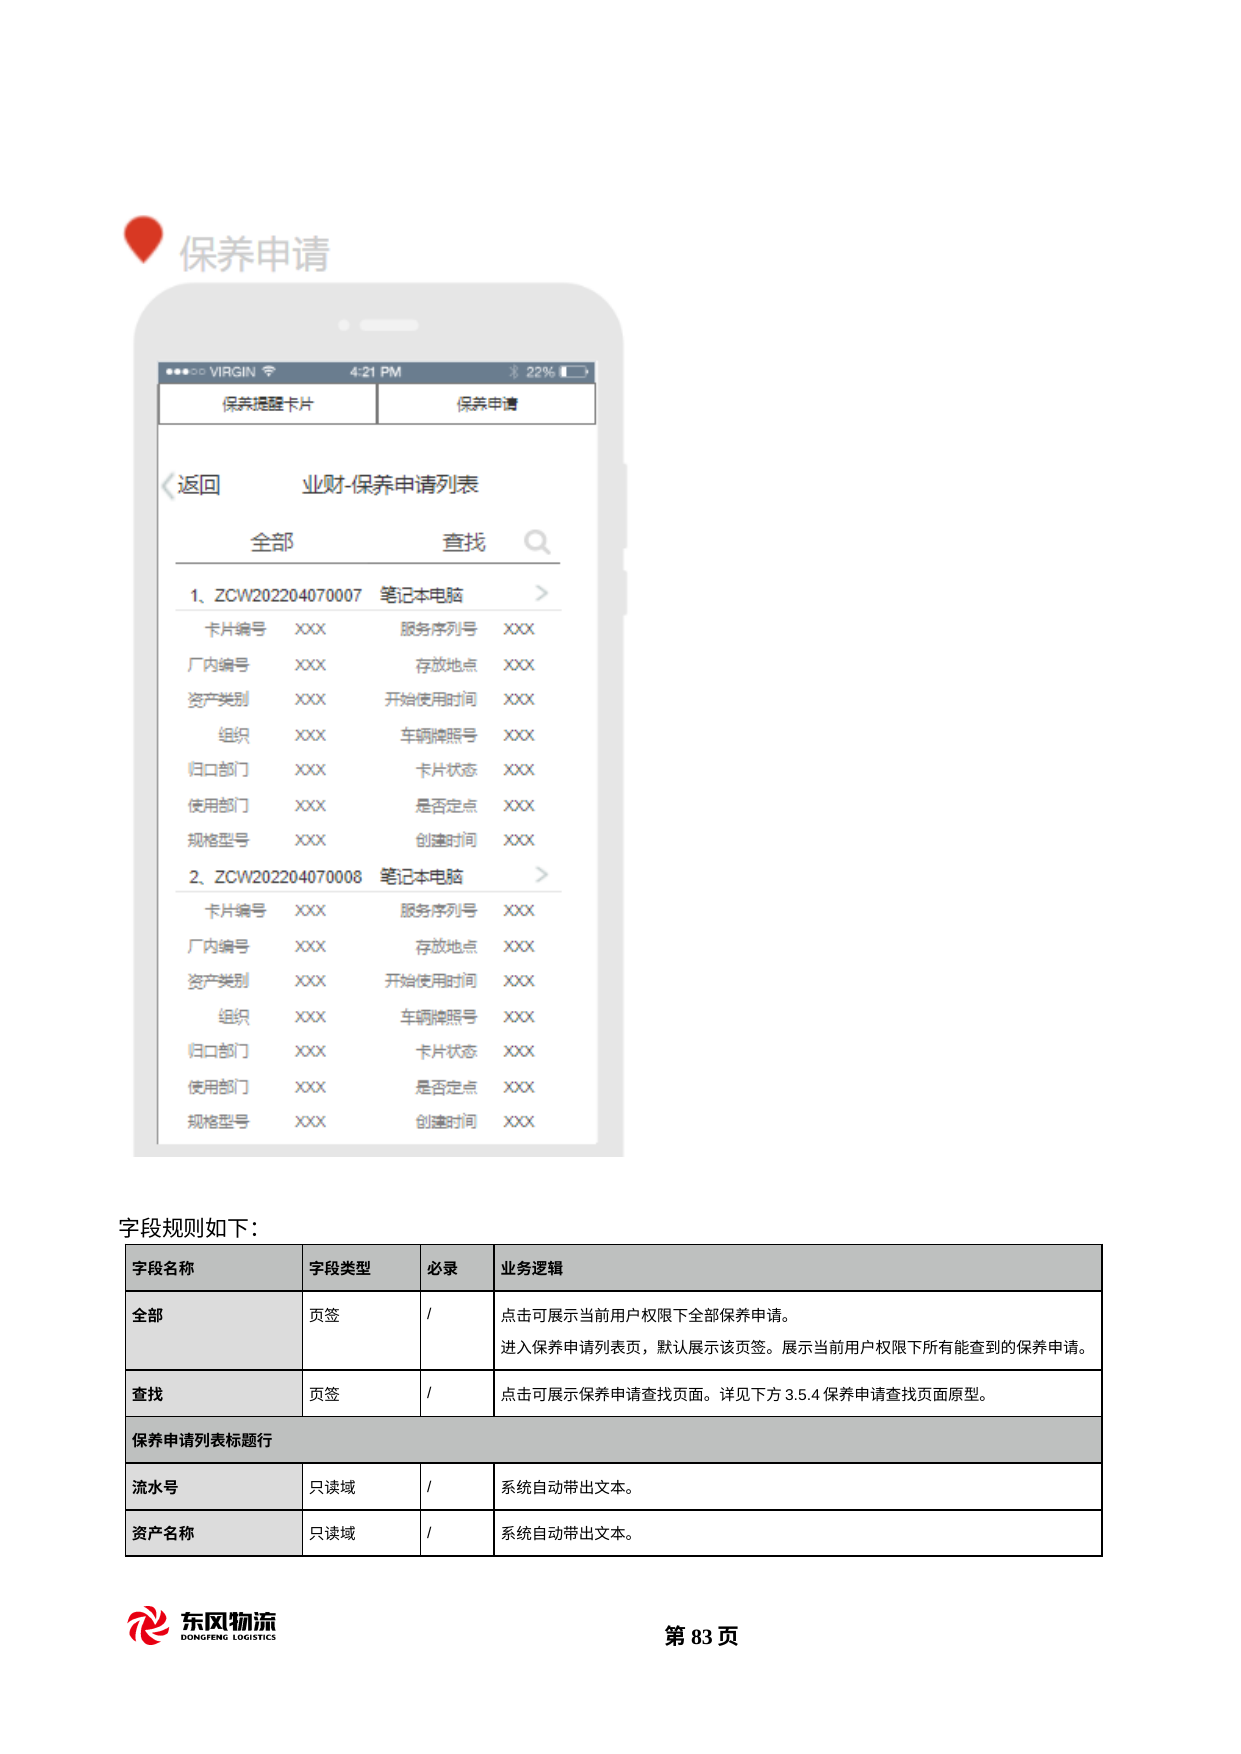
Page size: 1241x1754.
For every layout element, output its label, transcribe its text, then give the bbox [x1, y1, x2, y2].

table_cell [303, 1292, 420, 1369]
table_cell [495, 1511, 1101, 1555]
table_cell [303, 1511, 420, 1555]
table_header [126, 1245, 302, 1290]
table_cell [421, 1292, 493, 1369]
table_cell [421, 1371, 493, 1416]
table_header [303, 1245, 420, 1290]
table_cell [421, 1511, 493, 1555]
text 字段规则如下： [118, 1211, 1122, 1243]
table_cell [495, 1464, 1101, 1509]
picture [118, 203, 637, 1157]
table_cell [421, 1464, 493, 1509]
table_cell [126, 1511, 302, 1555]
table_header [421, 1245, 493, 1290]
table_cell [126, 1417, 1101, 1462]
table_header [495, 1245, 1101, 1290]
picture [127, 1606, 276, 1645]
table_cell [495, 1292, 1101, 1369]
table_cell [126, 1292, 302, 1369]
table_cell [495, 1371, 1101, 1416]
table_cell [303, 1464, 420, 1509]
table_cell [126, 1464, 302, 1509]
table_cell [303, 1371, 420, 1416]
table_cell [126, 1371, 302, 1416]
